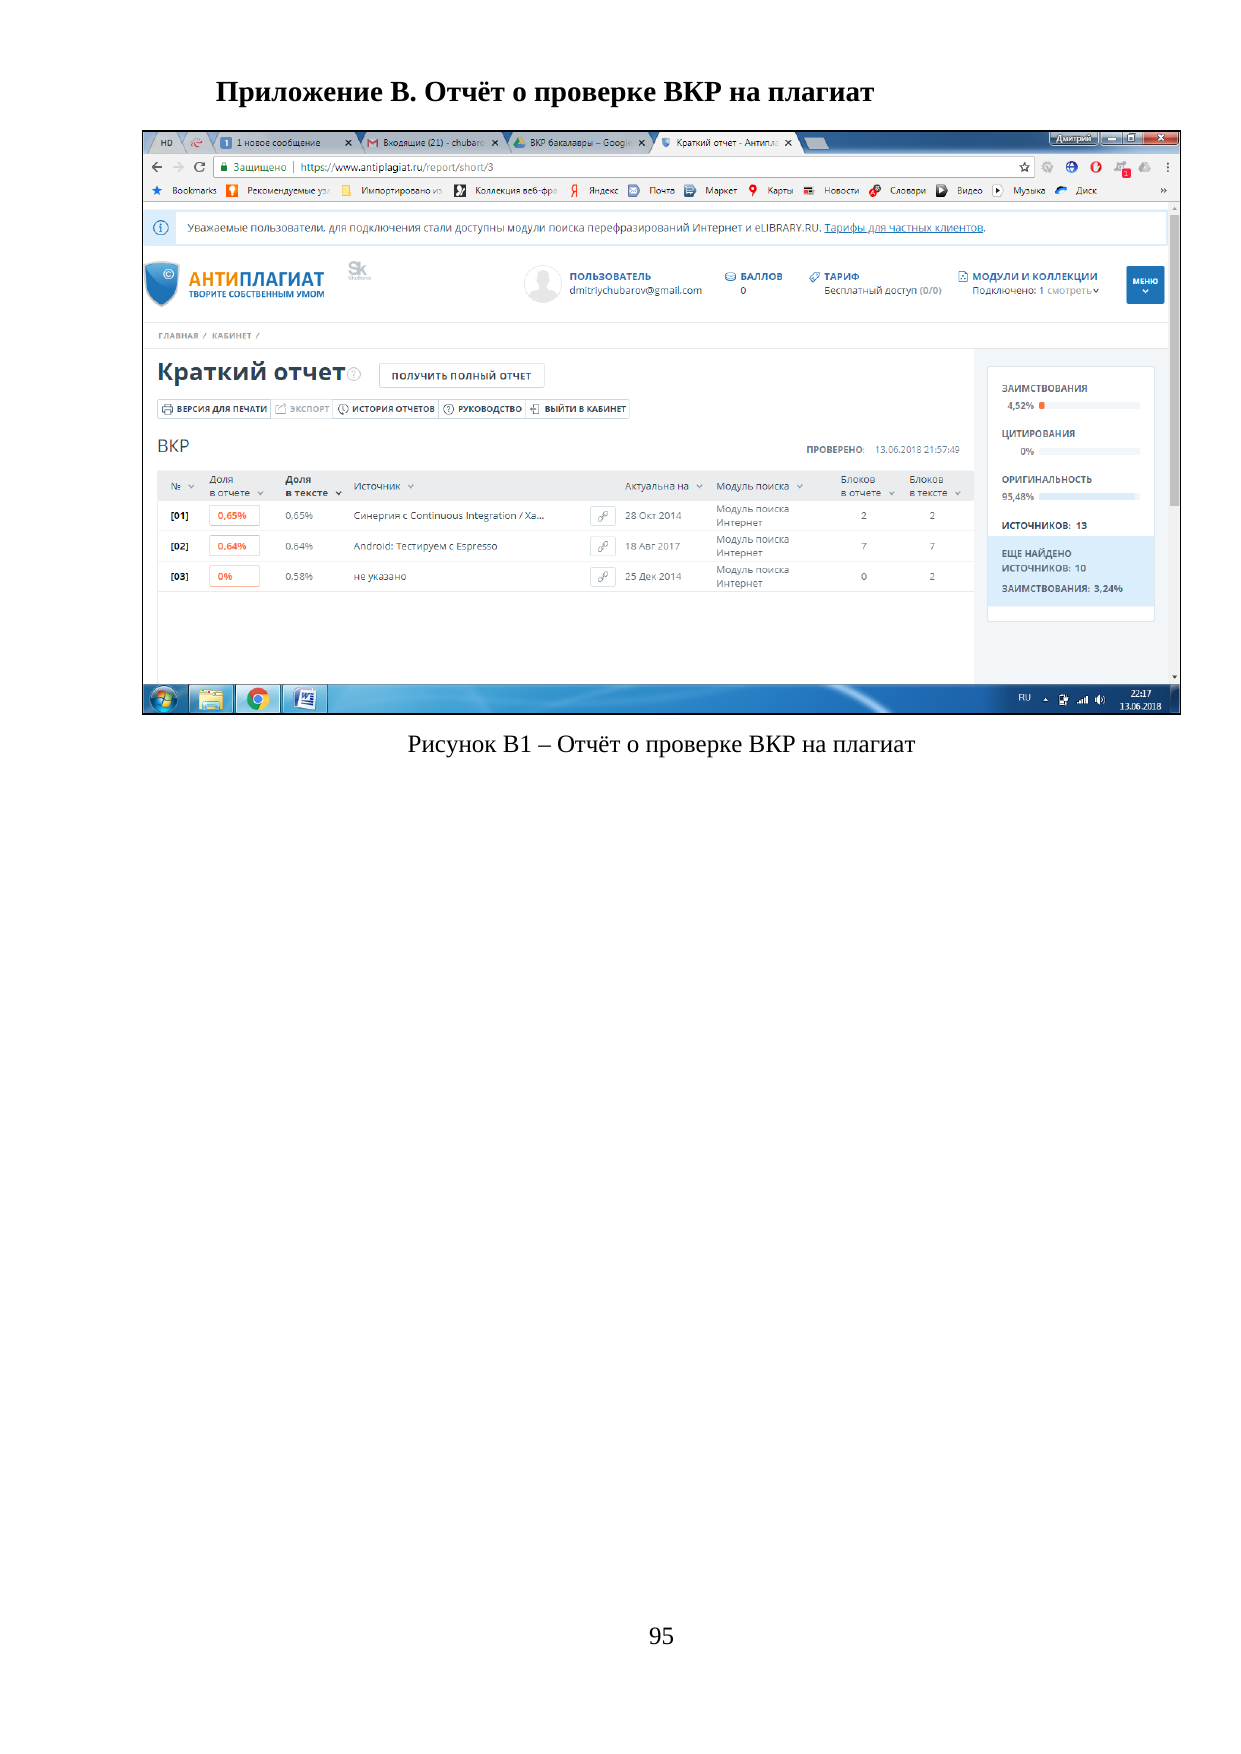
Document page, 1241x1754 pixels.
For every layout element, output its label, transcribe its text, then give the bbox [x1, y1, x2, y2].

subtitle Приложение В. Отчёт о проверке ВКР на плагиат [142, 74, 1181, 107]
text Рисунок В1 – Отчёт о проверке ВКР на плагиат [142, 729, 1181, 758]
picture [143, 132, 1180, 713]
